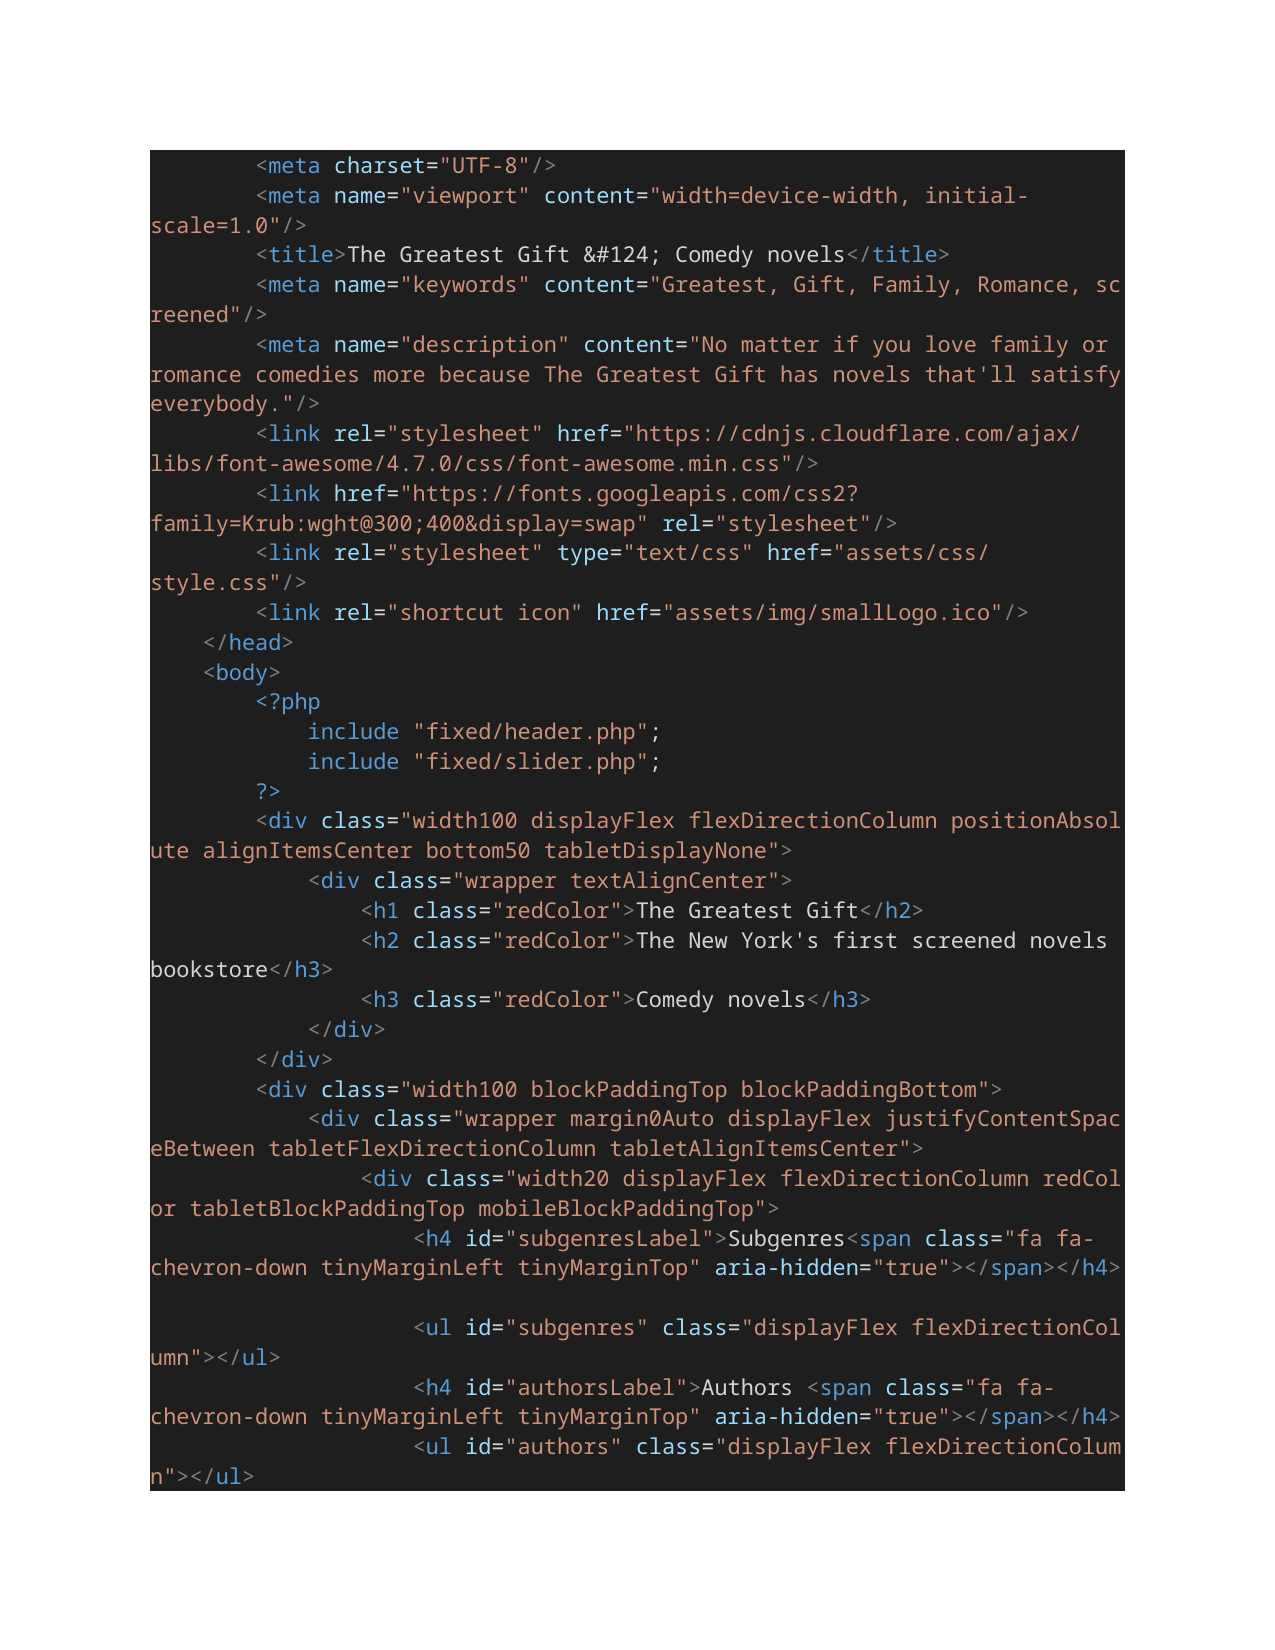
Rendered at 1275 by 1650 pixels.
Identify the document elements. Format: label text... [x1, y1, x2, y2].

text <h1 class="redColor">The Greatest Gift</h2> [150, 895, 1125, 924]
text </head> [150, 627, 1125, 656]
text <?php [150, 686, 1125, 716]
text <h4 id="authorsLabel">Authors <span class="fa fa-chevron-down tinyMarginLeft tinyMarginTop" aria-hidden="true"></span></h4> [150, 1371, 1125, 1431]
text <h2 class="redColor">The New York's first screened novels bookstore</h3> [150, 924, 1125, 984]
text <ul id="authors" class="displayFlex flexDirectionColumn"></ul> [150, 1431, 1125, 1491]
text <div class="width20 displayFlex flexDirectionColumn redColor tabletBlockPaddingTop mobileBlockPaddingTop"> [150, 1163, 1125, 1222]
text ?> [150, 776, 1125, 805]
text <div class="wrapper textAlignCenter"> [150, 865, 1125, 895]
text <h3 class="redColor">Comedy novels</h3> [150, 984, 1125, 1014]
text </div> [150, 1044, 1125, 1073]
text <title>The Greatest Gift &#124; Comedy novels</title> [150, 239, 1125, 269]
text <div class="width100 displayFlex flexDirectionColumn positionAbsolute alignItemsCenter bottom50 tabletDisplayNone"> [150, 805, 1125, 865]
text <link rel="stylesheet" type="text/css" href="assets/css/style.css"/> [150, 537, 1125, 597]
text <link rel="stylesheet" href="https://cdnjs.cloudflare.com/ajax/libs/font-awesome/4.7.0/css/font-awesome.min.css"/> [150, 418, 1125, 478]
text include "fixed/slider.php"; [150, 746, 1125, 776]
text <link href="https://fonts.googleapis.com/css2?family=Krub:wght@300;400&display=swap" rel="stylesheet"/> [150, 478, 1125, 537]
text <link rel="shortcut icon" href="assets/img/smallLogo.ico"/> [150, 597, 1125, 627]
text <div class="width100 blockPaddingTop blockPaddingBottom"> [150, 1073, 1125, 1103]
text </div> [150, 1014, 1125, 1044]
text <body> [150, 656, 1125, 686]
text <h4 id="subgenresLabel">Subgenres<span class="fa fa-chevron-down tinyMarginLeft tinyMarginTop" aria-hidden="true"></span></h4> [150, 1222, 1125, 1312]
text <meta name="description" content="No matter if you love family or romance comedies more because The Greatest Gift has novels that'll satisfy everybody."/> [150, 329, 1125, 418]
text <meta charset="UTF-8"/> [150, 150, 1125, 180]
text <meta name="keywords" content="Greatest, Gift, Family, Romance, screened"/> [150, 269, 1125, 329]
text include "fixed/header.php"; [150, 716, 1125, 746]
text <meta name="viewport" content="width=device-width, initial-scale=1.0"/> [150, 180, 1125, 239]
text <div class="wrapper margin0Auto displayFlex justifyContentSpaceBetween tabletFlexDirectionColumn tabletAlignItemsCenter"> [150, 1103, 1125, 1163]
text <ul id="subgenres" class="displayFlex flexDirectionColumn"></ul> [150, 1312, 1125, 1371]
